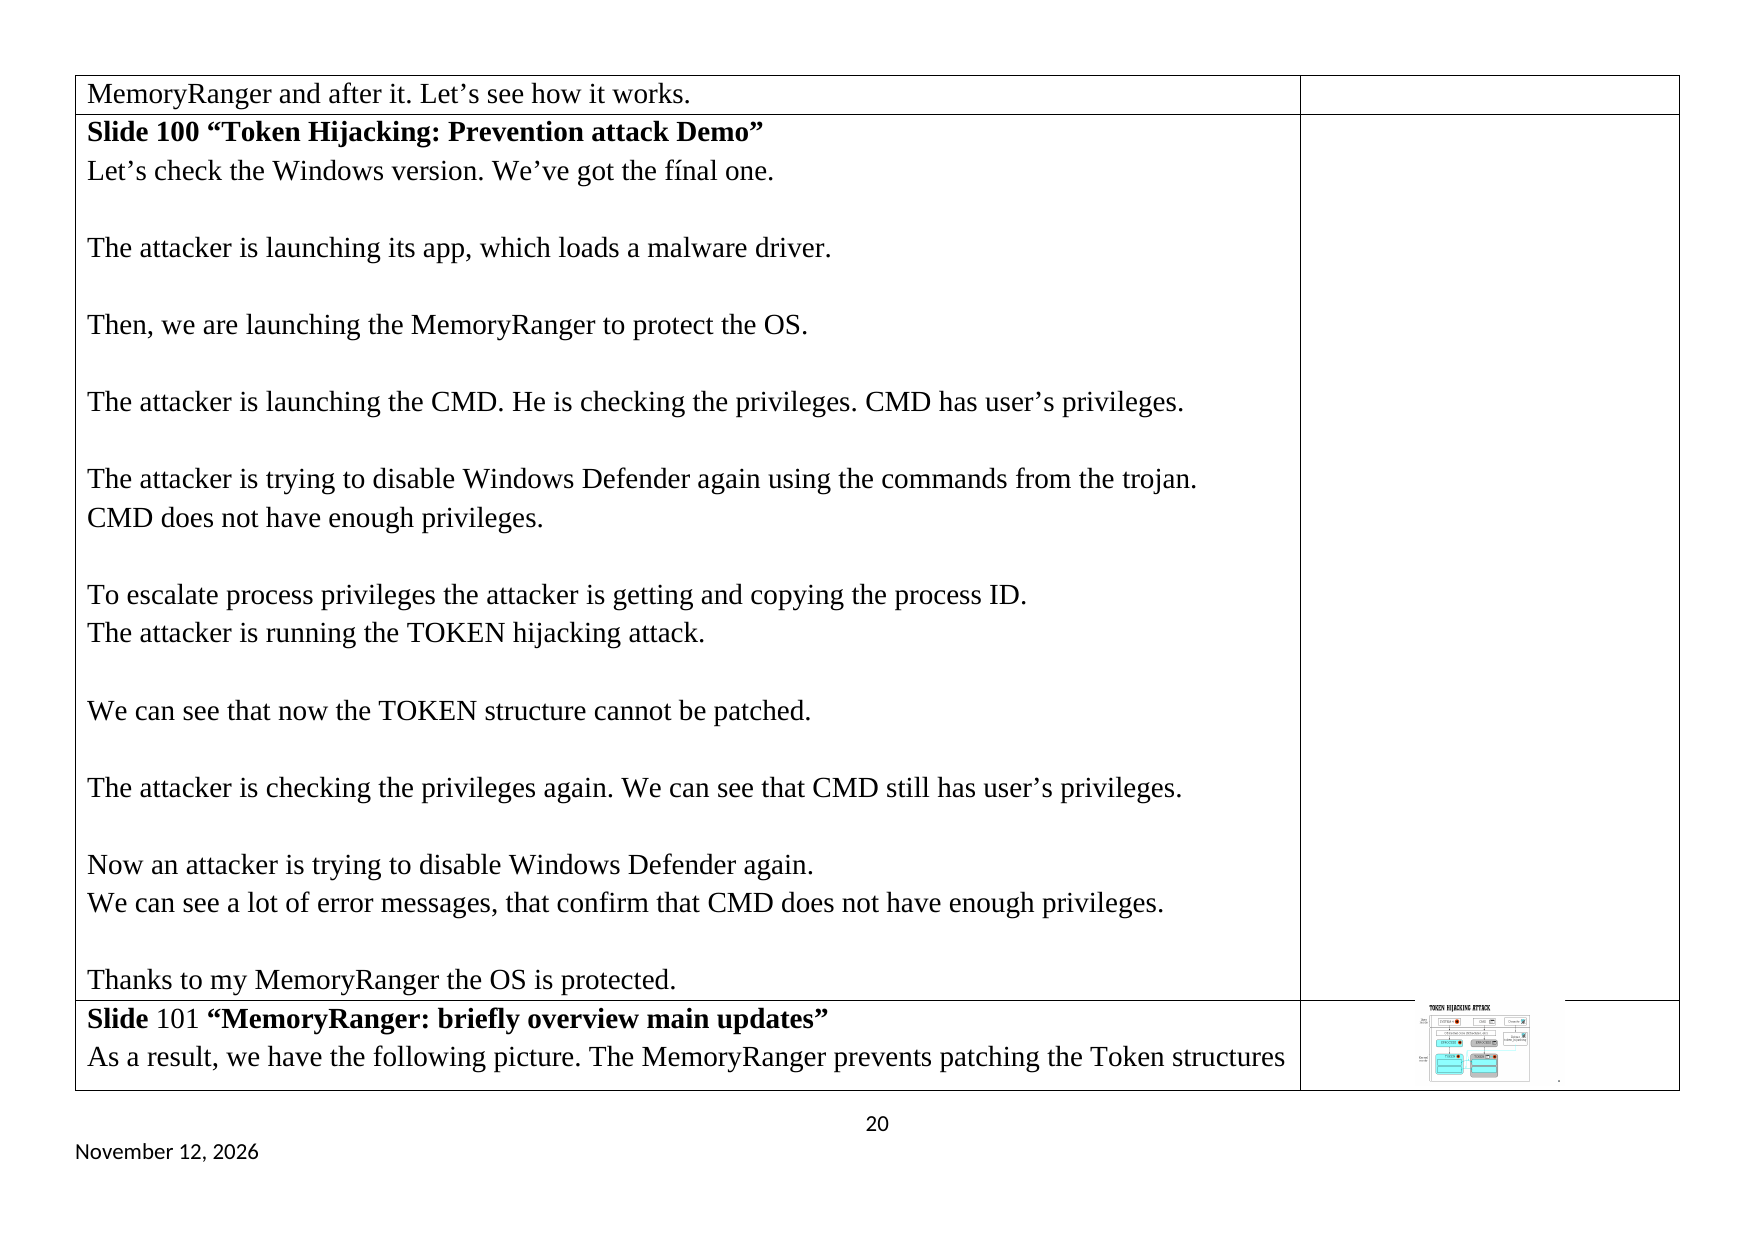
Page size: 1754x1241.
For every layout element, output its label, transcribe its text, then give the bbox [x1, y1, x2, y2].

table_cell Slide 101 “MemoryRanger: briefly overview main updates” As a result, we have the following picture. The MemoryRanger prevents patching the Token structures [76, 1001, 1300, 1090]
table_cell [76, 76, 1300, 113]
table_cell [1301, 1001, 1679, 1090]
table_cell [1301, 115, 1679, 1000]
table_cell Slide 100 “Token Hijacking: Prevention attack Demo” Let’s check the Windows version. We’ve got the fínal one. The attacker is launching its app, which loads a malware driver. Then, we are launching the MemoryRanger to protect the OS. The attacker is launching the CMD. He is checking the privileges. CMD has user’s privileges. The attacker is trying to disable Windows Defender again using the commands from the trojan. CMD does not have enough privileges. To escalate process privileges the attacker is getting and copying the process ID. The attacker is running the TOKEN hijacking attack. We can see that now the TOKEN structure cannot be patched. The attacker is checking the privileges again. We can see that CMD still has user’s privileges. Now an attacker is trying to disable Windows Defender again. We can see a lot of error messages, that confirm that CMD does not have enough privileges. Thanks to my MemoryRanger the OS is protected. [76, 115, 1300, 1000]
table_cell [1301, 76, 1679, 113]
picture [1415, 1000, 1566, 1086]
